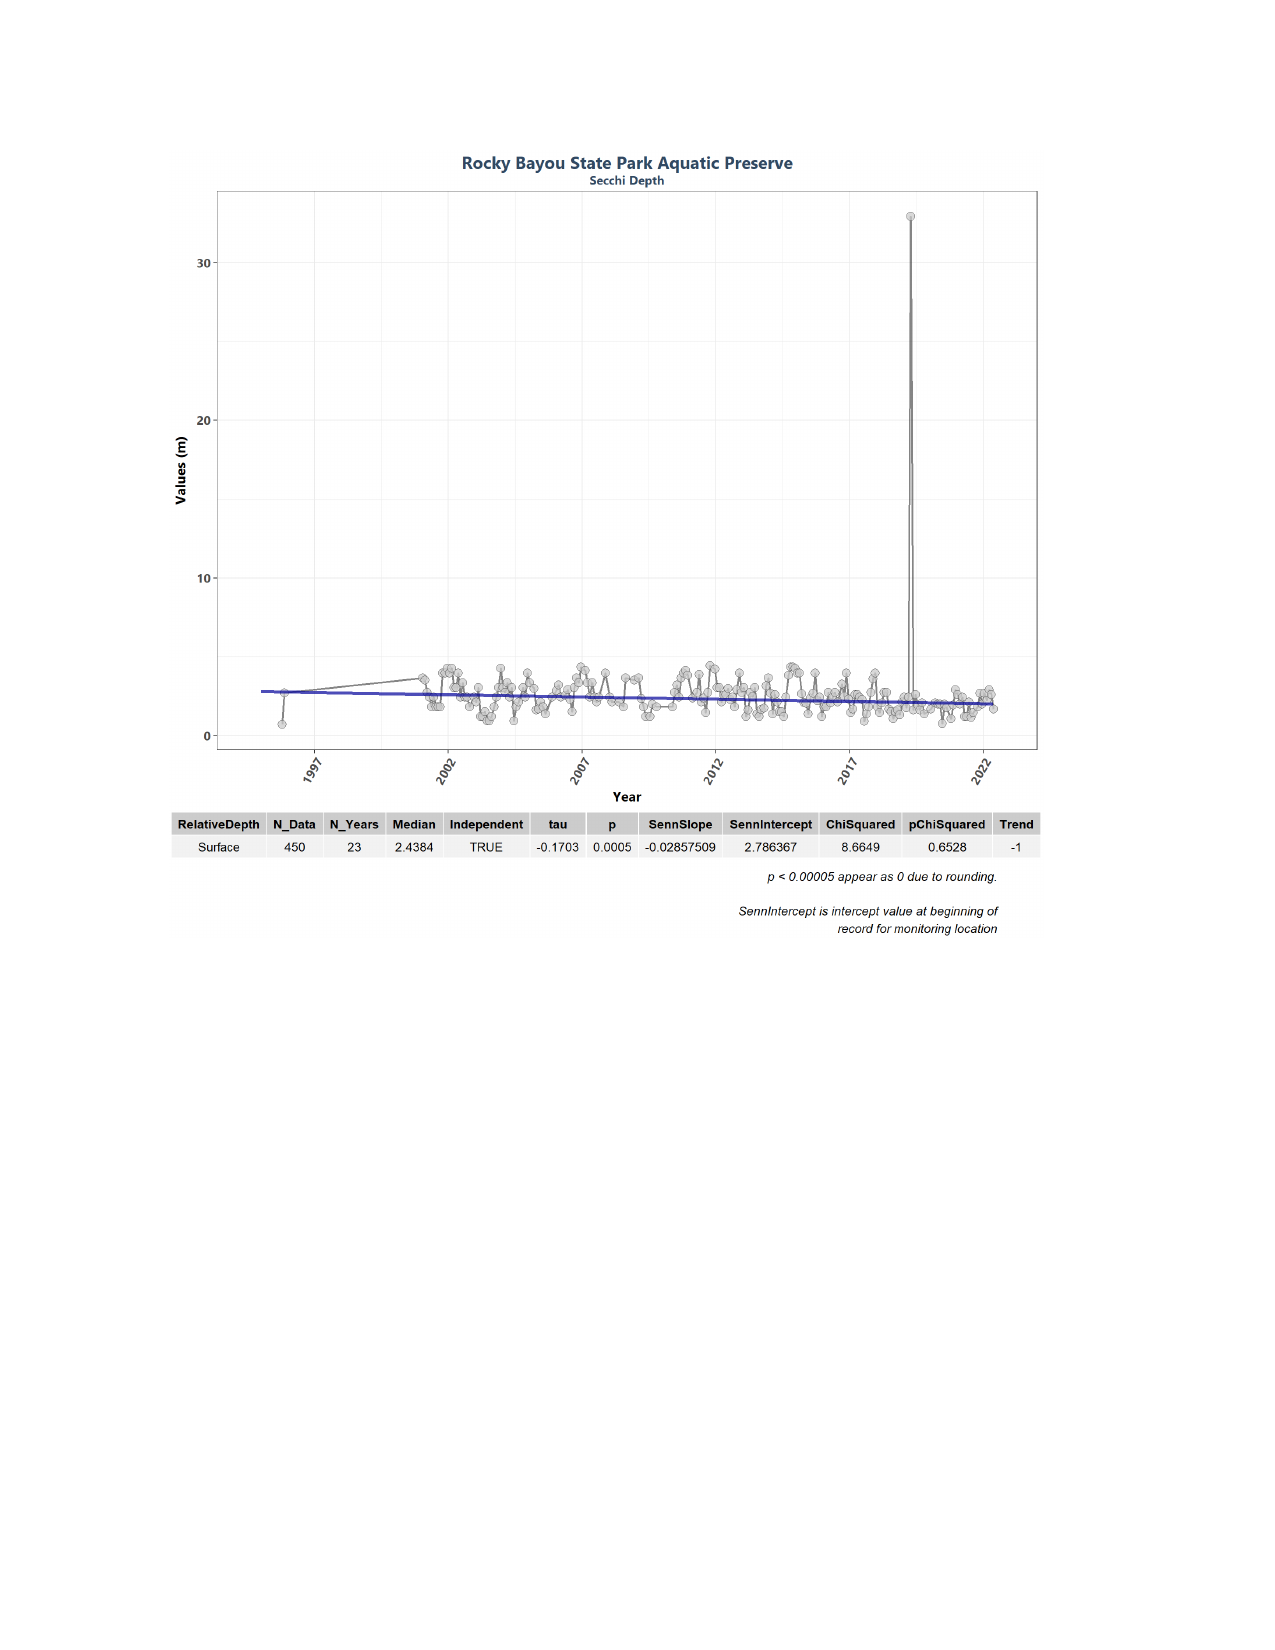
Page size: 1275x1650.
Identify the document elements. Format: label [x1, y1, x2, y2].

picture [168, 150, 1044, 938]
